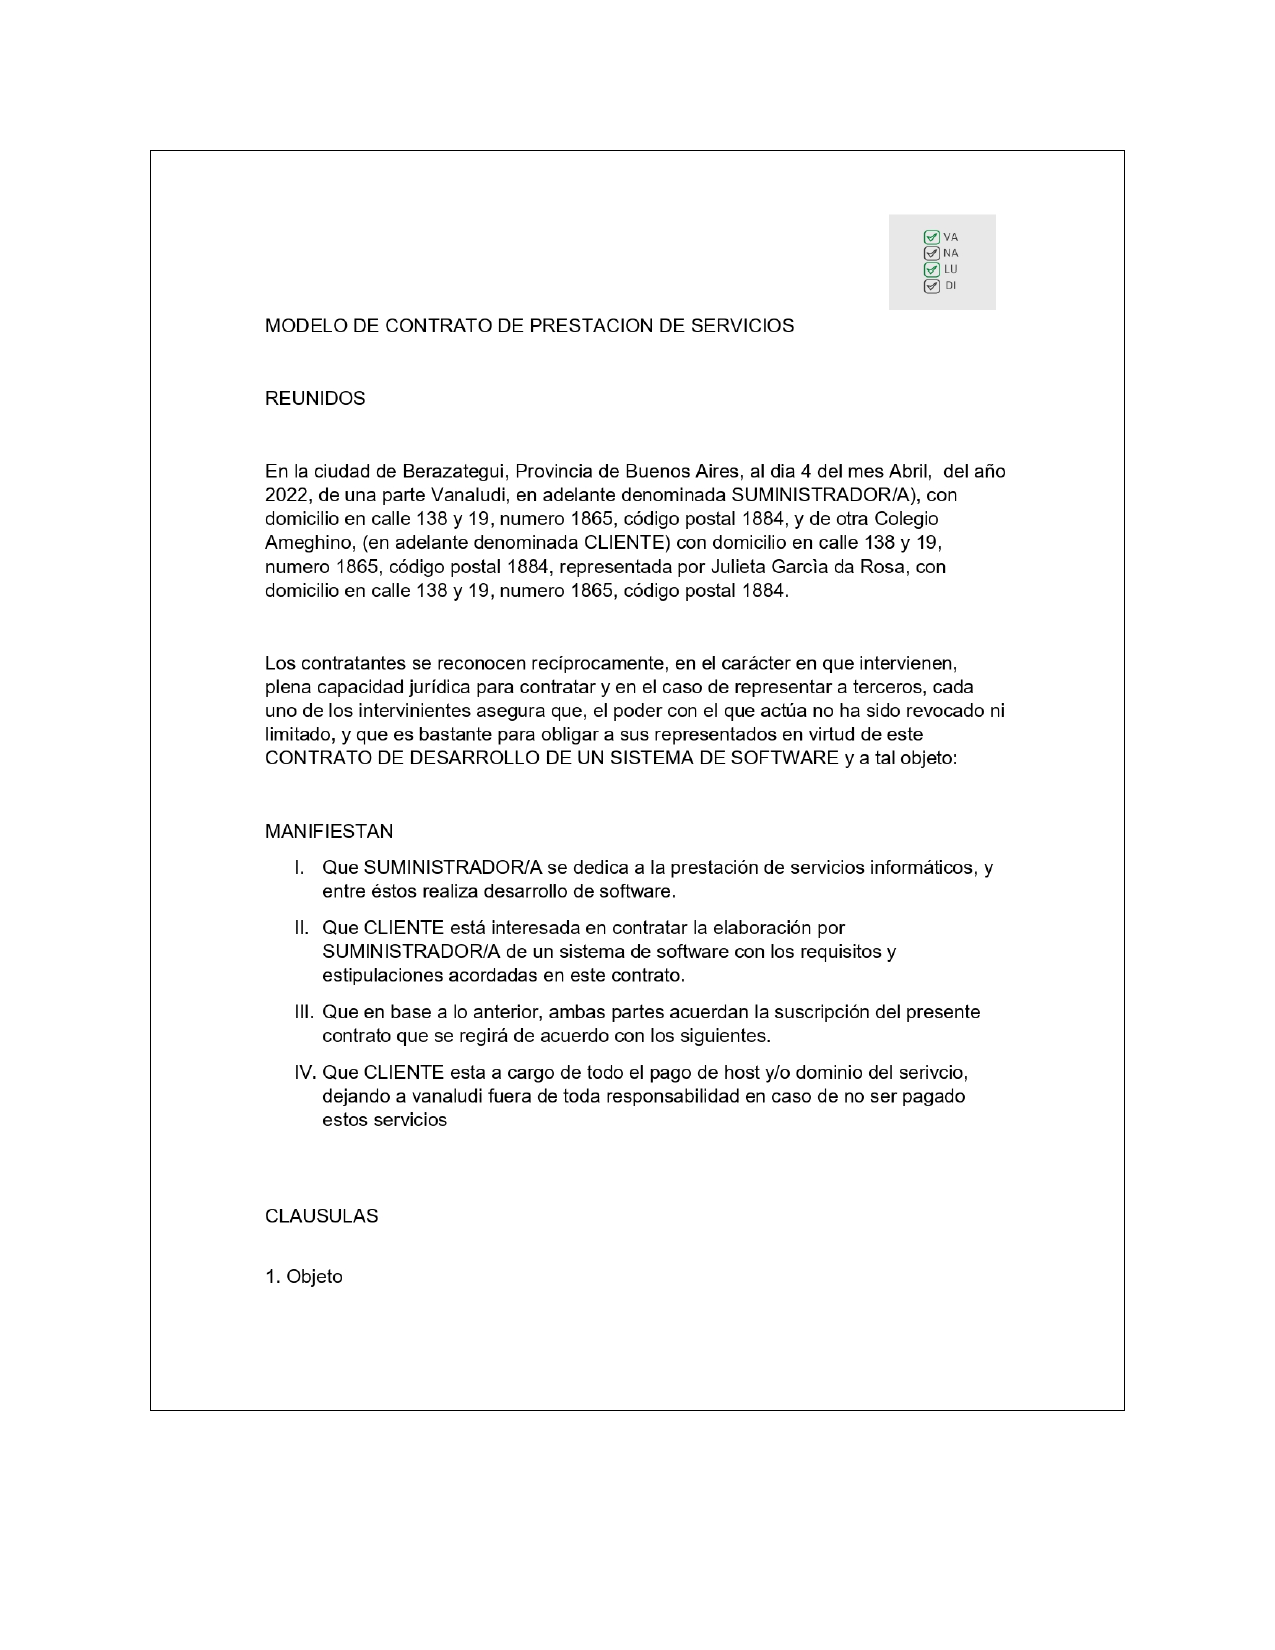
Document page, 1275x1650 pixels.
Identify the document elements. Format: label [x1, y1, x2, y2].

picture [151, 151, 1124, 1410]
